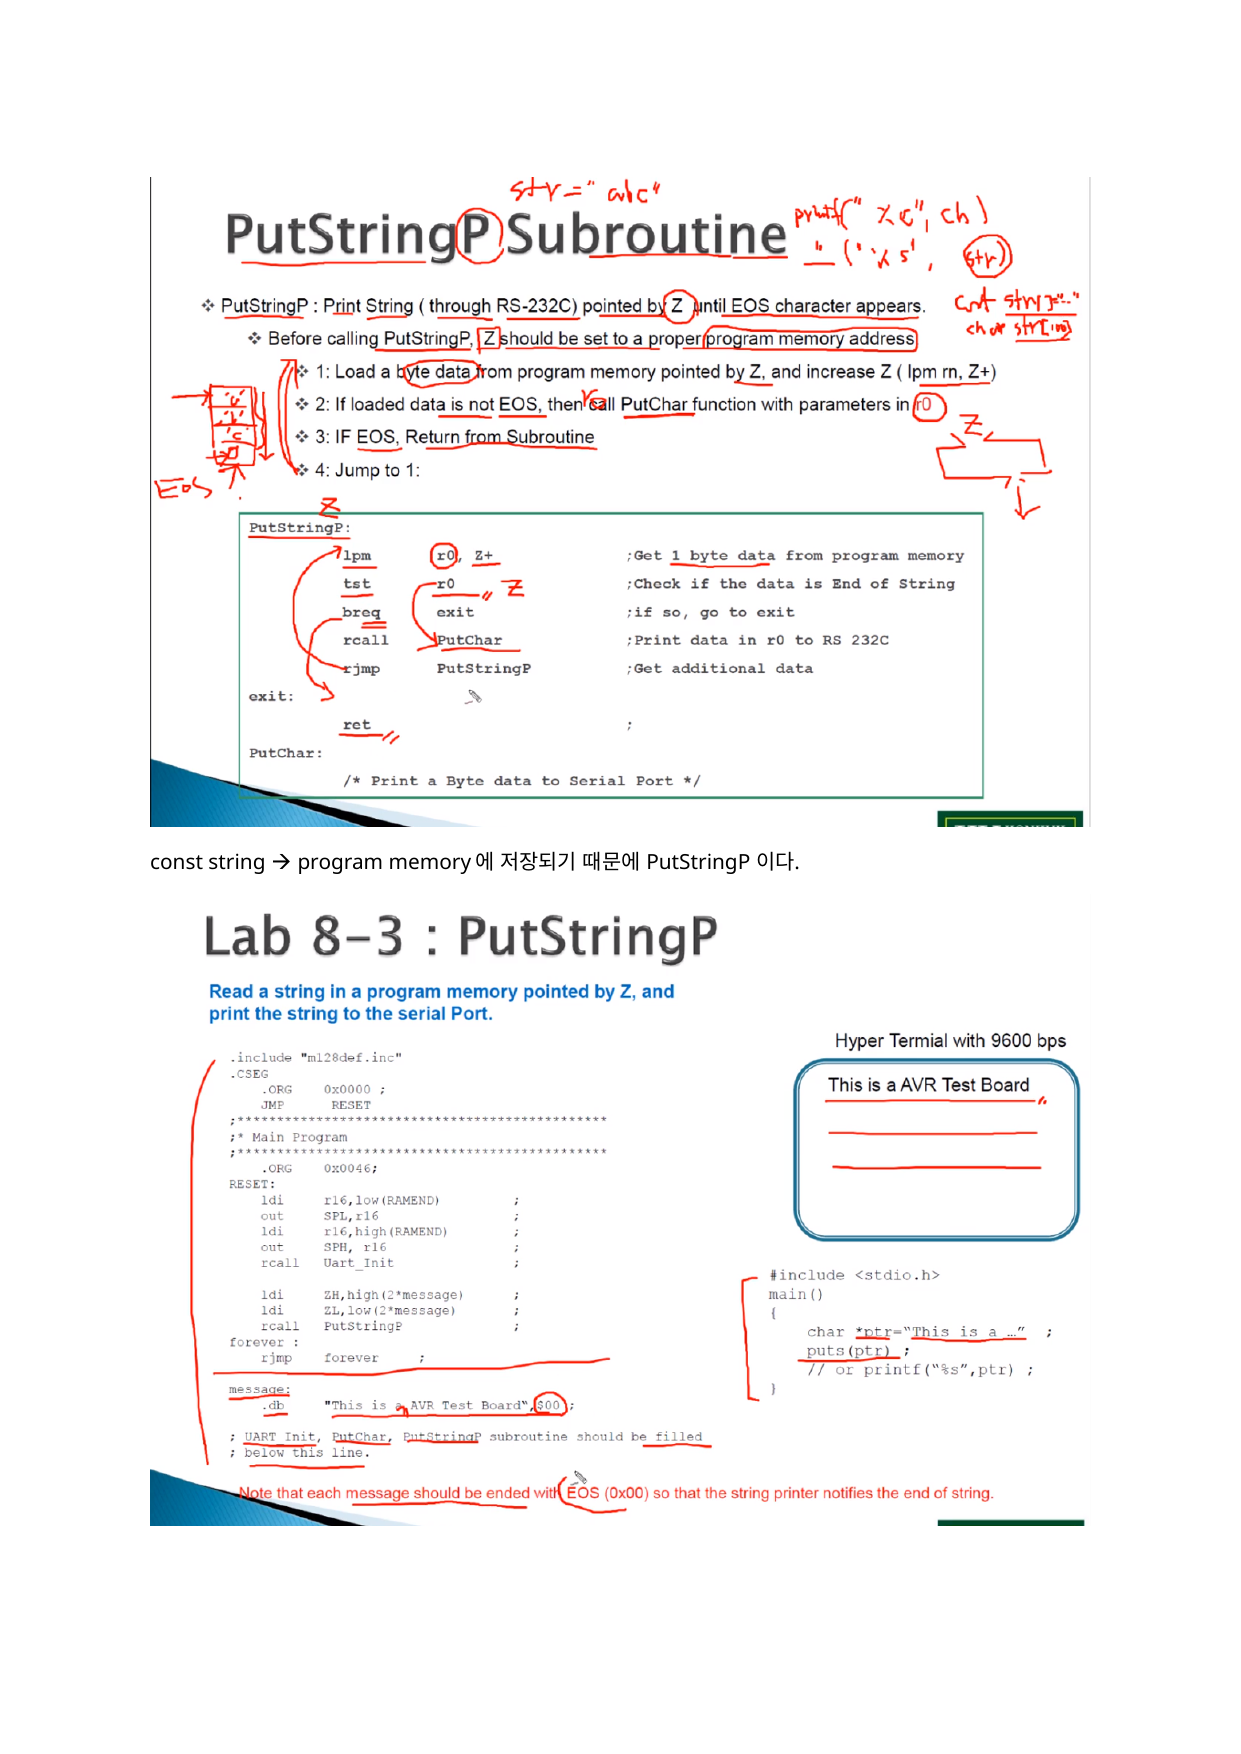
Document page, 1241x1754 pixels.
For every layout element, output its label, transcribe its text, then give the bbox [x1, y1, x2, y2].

picture [150, 894, 1091, 1526]
picture [150, 177, 1091, 827]
text const string program memory에 저장되기 때문에 PutStringP 이다. [150, 845, 1090, 876]
